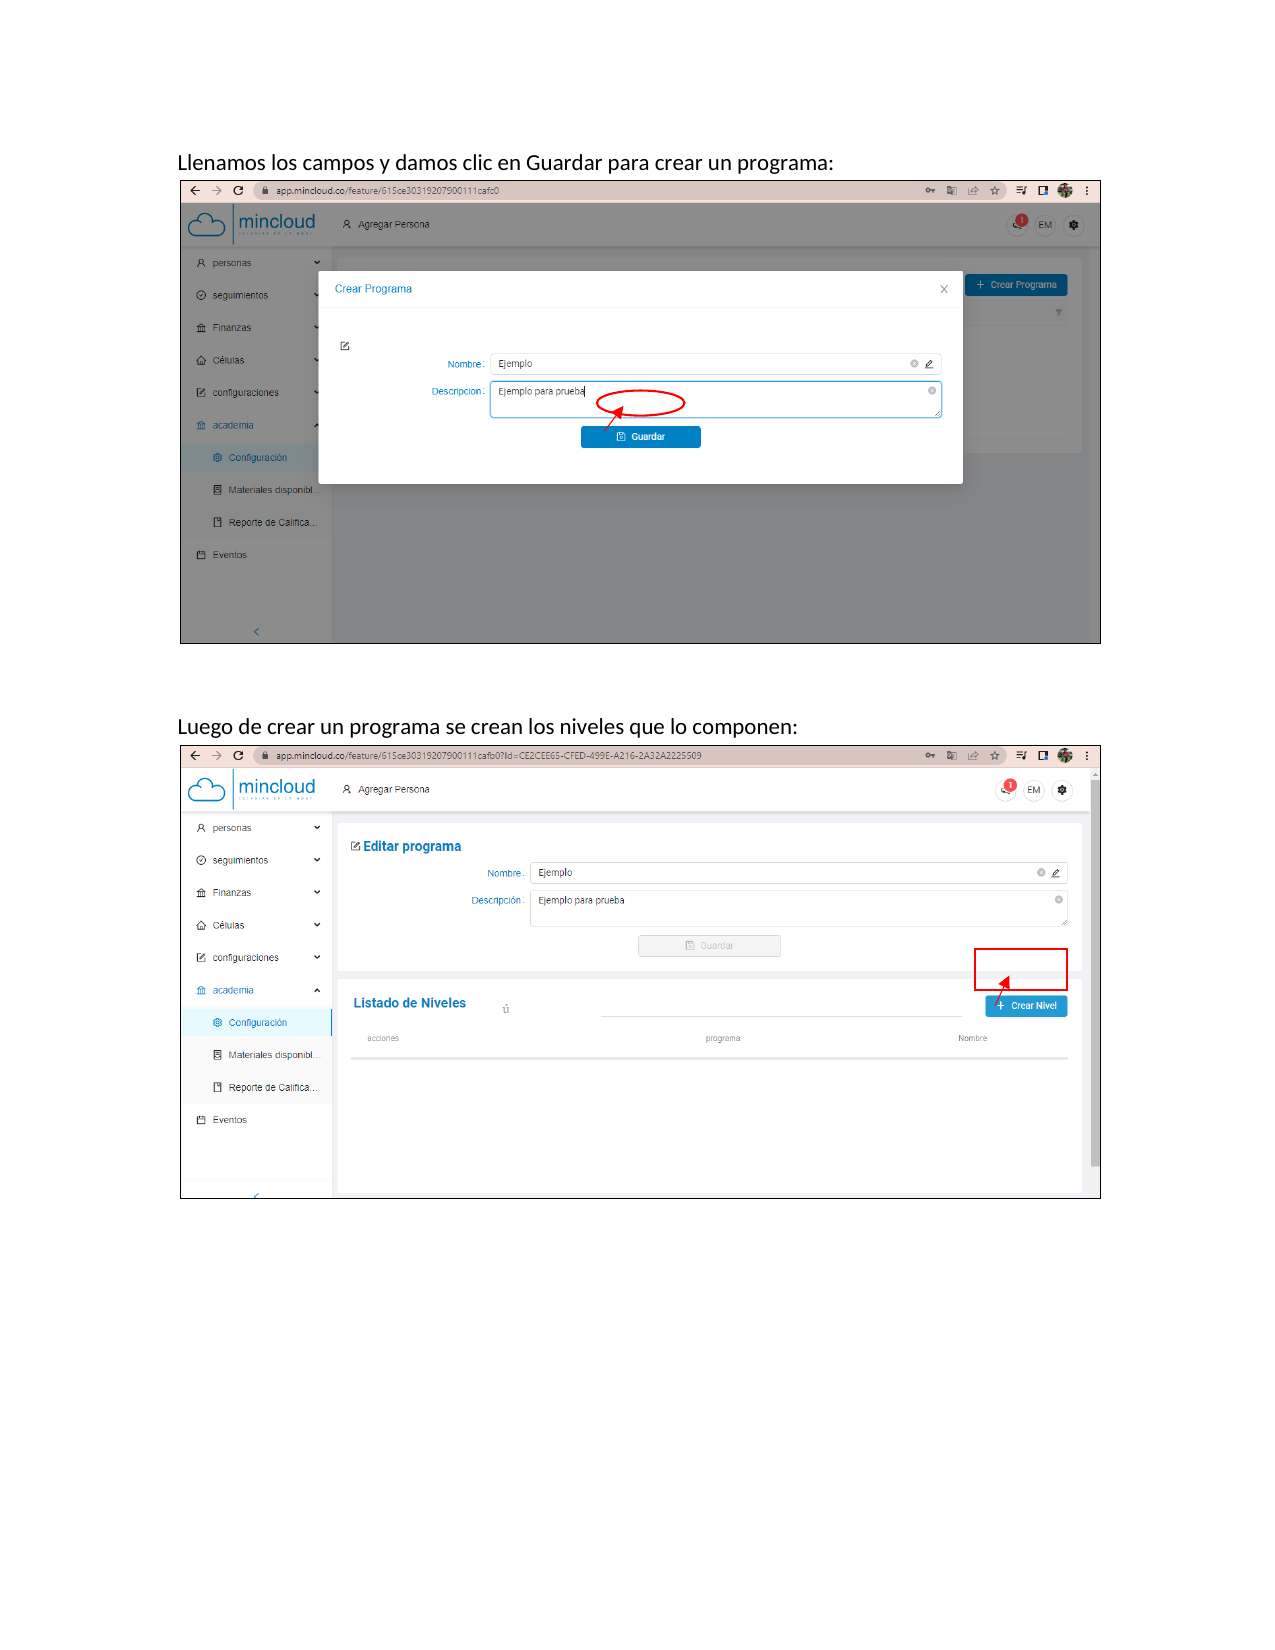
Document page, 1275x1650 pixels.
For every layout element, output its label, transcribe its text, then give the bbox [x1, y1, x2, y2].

picture [181, 181, 1100, 643]
picture [181, 746, 1100, 1198]
